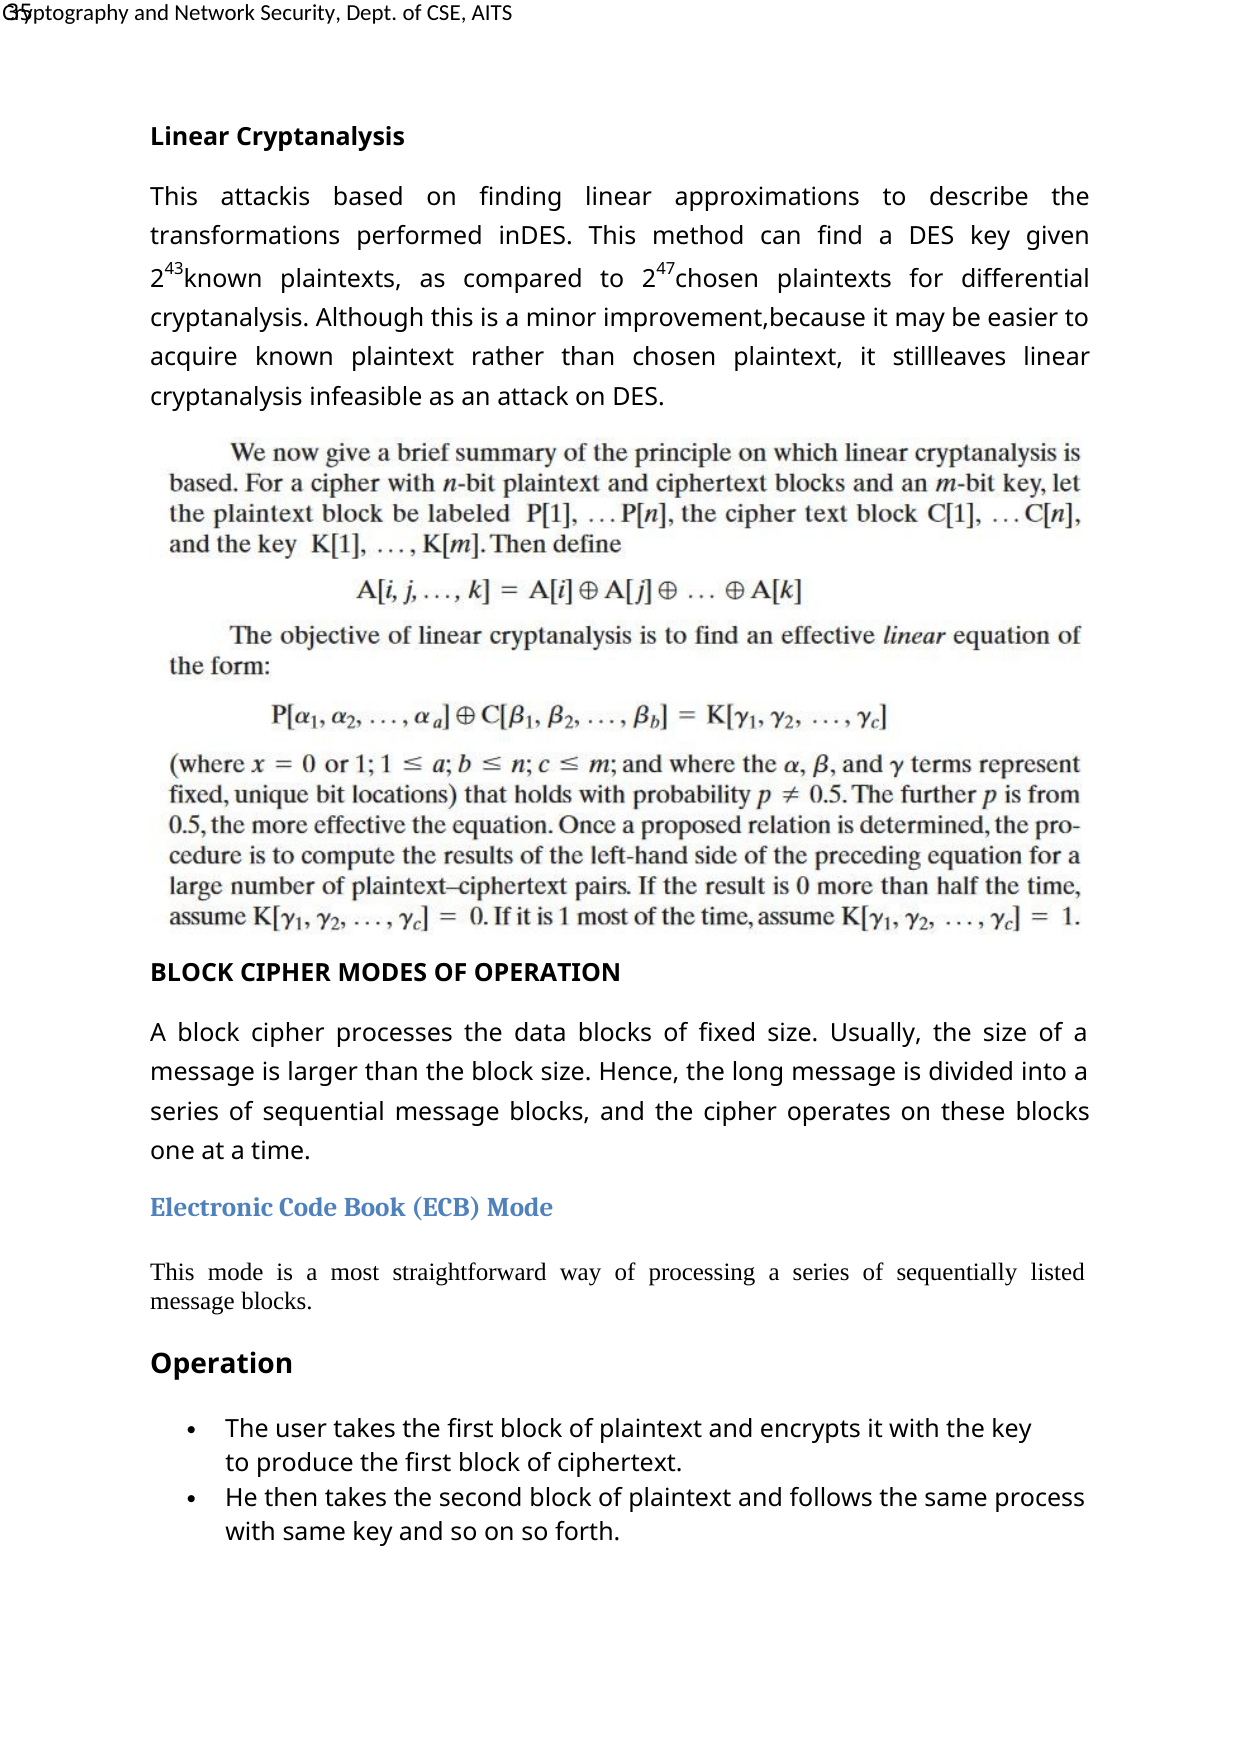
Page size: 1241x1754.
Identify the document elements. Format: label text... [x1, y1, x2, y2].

text Electronic Code Book (ECB) Mode [150, 1192, 1213, 1223]
text This mode is a most straightforward way of processing a series of sequentially listed message blocks. [150, 1257, 1085, 1314]
text Operation [150, 1344, 1213, 1382]
list He then takes the second block of plaintext and follows the same process with same key and so on so forth. [188, 1479, 1086, 1547]
picture [150, 437, 1083, 936]
list The user takes the first block of plaintext and encrypts it with the key to produce the first block of ciphertext. [188, 1411, 1062, 1479]
subtitle Linear Cryptanalysis [150, 118, 1213, 152]
text This attackis based on finding linear approximations to describe the transformations performed inDES. This method can find a DES key given 243known plaintexts, as compared to 247chosen plaintexts for differential cryptanalysis. Although this is a minor improvement,because it may be easier to acquire known plaintext rather than chosen plaintext, it stillleaves linear cryptanalysis infeasible as an attack on DES. [150, 178, 1090, 412]
text A block cipher processes the data blocks of fixed size. Usually, the size of a message is larger than the block size. Hence, the long message is divided into a series of sequential message blocks, and the cipher operates on these blocks one at a time. [150, 1015, 1090, 1166]
